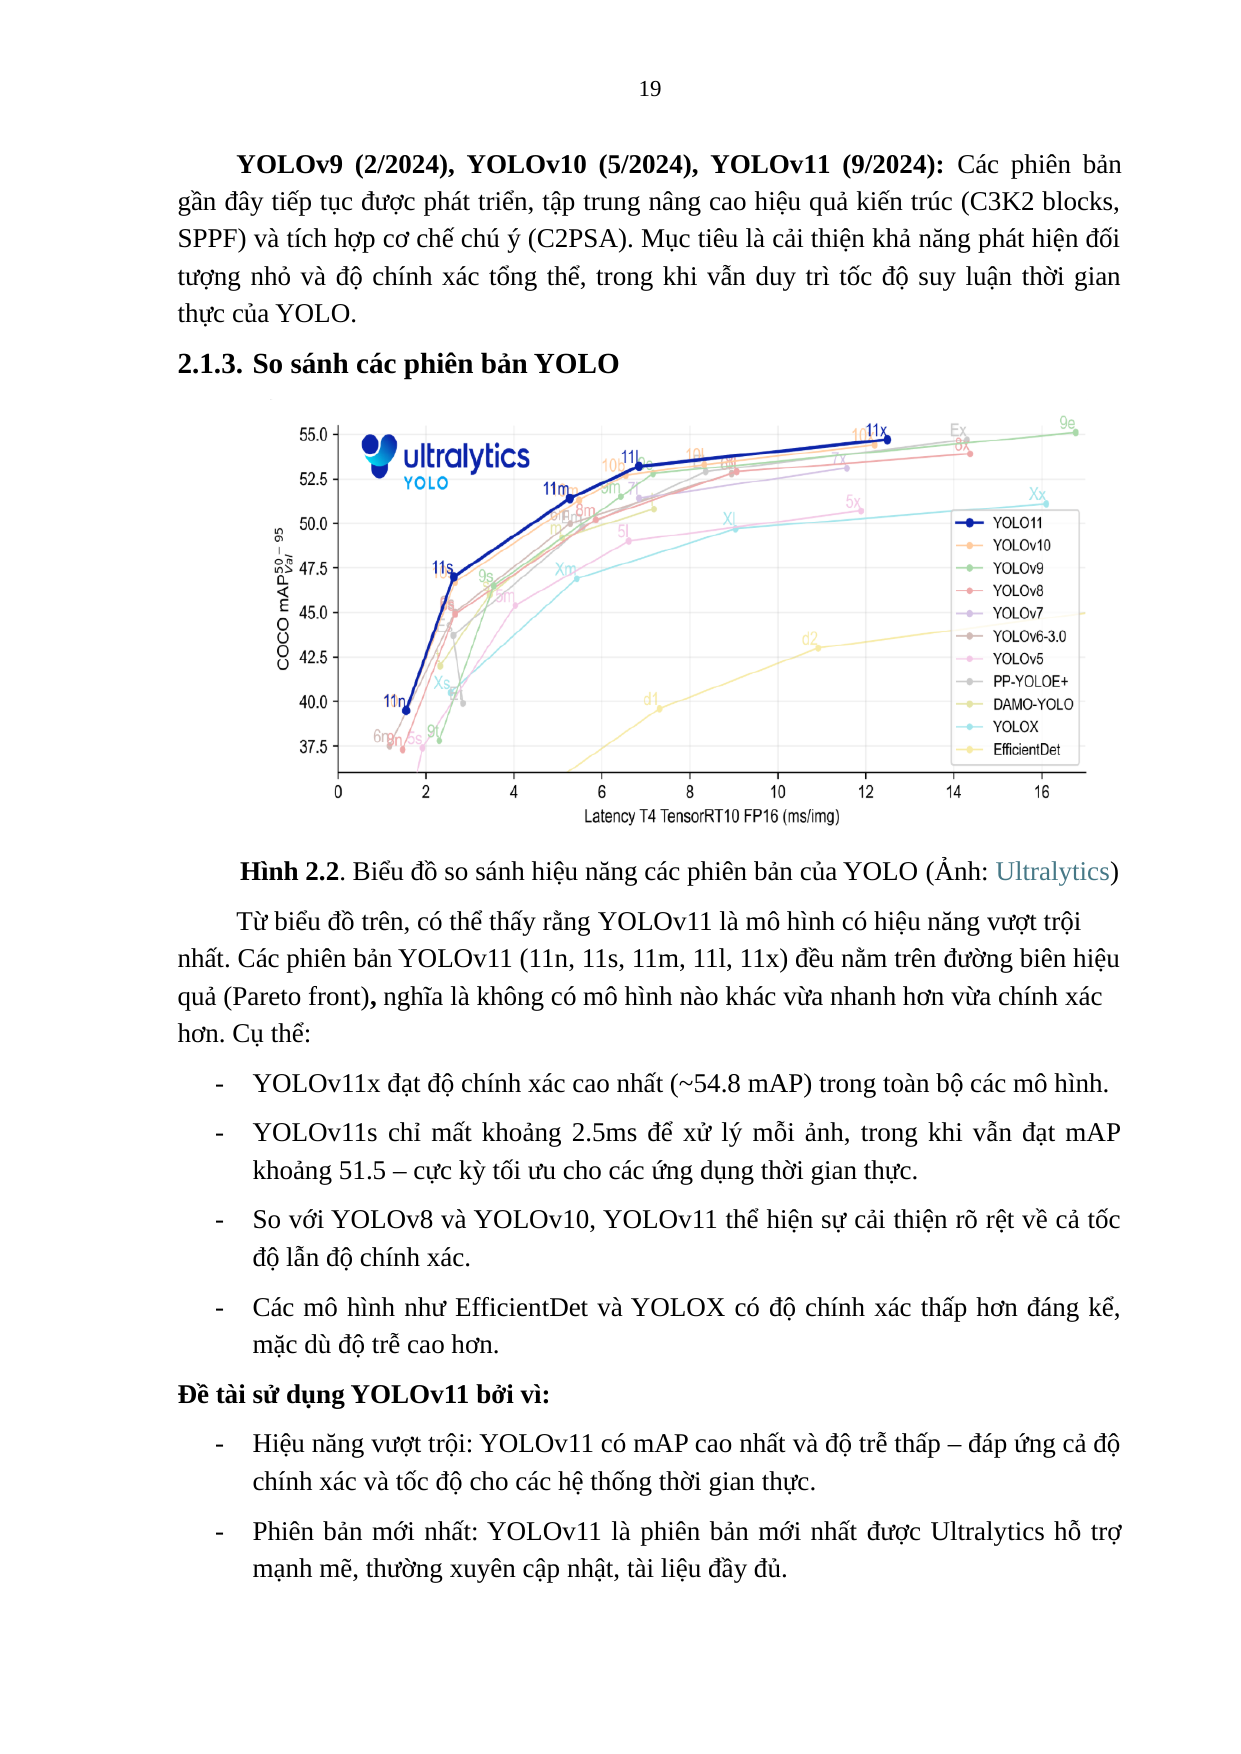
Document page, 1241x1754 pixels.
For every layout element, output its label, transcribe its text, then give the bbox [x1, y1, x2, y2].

text Hình 2.2. Biểu đồ so sánh hiệu năng các phiên bản của YOLO (Ảnh: Ultralytics) [177, 855, 1122, 886]
text Từ biểu đồ trên, có thể thấy rằng YOLOv11 là mô hình có hiệu năng vượt trội nhất. Các phiên bản YOLOv11 (11n, 11s, 11m, 11l, 11x) đều nằm trên đường biên hiệu quả (Pareto front), nghĩa là không có mô hình nào khác vừa nhanh hơn vừa chính xác hơn. Cụ thể: [177, 905, 1122, 1048]
list So với YOLOv8 và YOLOv10, YOLOv11 thể hiện sự cải thiện rõ rệt về cả tốc độ lẫn độ chính xác. [215, 1204, 1122, 1272]
list Các mô hình như EfficientDet và YOLOX có độ chính xác thấp hơn đáng kể, mặc dù độ trễ cao hơn. [215, 1291, 1122, 1359]
list YOLOv11s chỉ mất khoảng 2.5ms để xử lý mỗi ảnh, trong khi vẫn đạt mAP khoảng 51.5 – cực kỳ tối ưu cho các ứng dụng thời gian thực. [215, 1117, 1122, 1185]
text Đề tài sử dụng YOLOv11 bởi vì: [177, 1378, 1122, 1409]
list So sánh các phiên bản YOLO [177, 347, 1122, 380]
text YOLOv9 (2/2024), YOLOv10 (5/2024), YOLOv11 (9/2024): Các phiên bản gần đây tiếp tục được phát triển, tập trung nâng cao hiệu quả kiến trúc (C3K2 blocks, SPPF) và tích hợp cơ chế chú ý (C2PSA). Mục tiêu là cải thiện khả năng phát hiện đối tượng nhỏ và độ chính xác tổng thể, trong khi vẫn duy trì tốc độ suy luận thời gian thực của YOLO. [177, 148, 1122, 328]
list Hiệu năng vượt trội: YOLOv11 có mAP cao nhất và độ trễ thấp – đáp ứng cả độ chính xác và tốc độ cho các hệ thống thời gian thực. [215, 1428, 1122, 1496]
list YOLOv11x đạt độ chính xác cao nhất (~54.8 mAP) trong toàn bộ các mô hình. [215, 1067, 1122, 1098]
list Phiên bản mới nhất: YOLOv11 là phiên bản mới nhất được Ultralytics hỗ trợ mạnh mẽ, thường xuyên cập nhật, tài liệu đầy đủ. [215, 1515, 1122, 1583]
picture [270, 399, 1088, 837]
